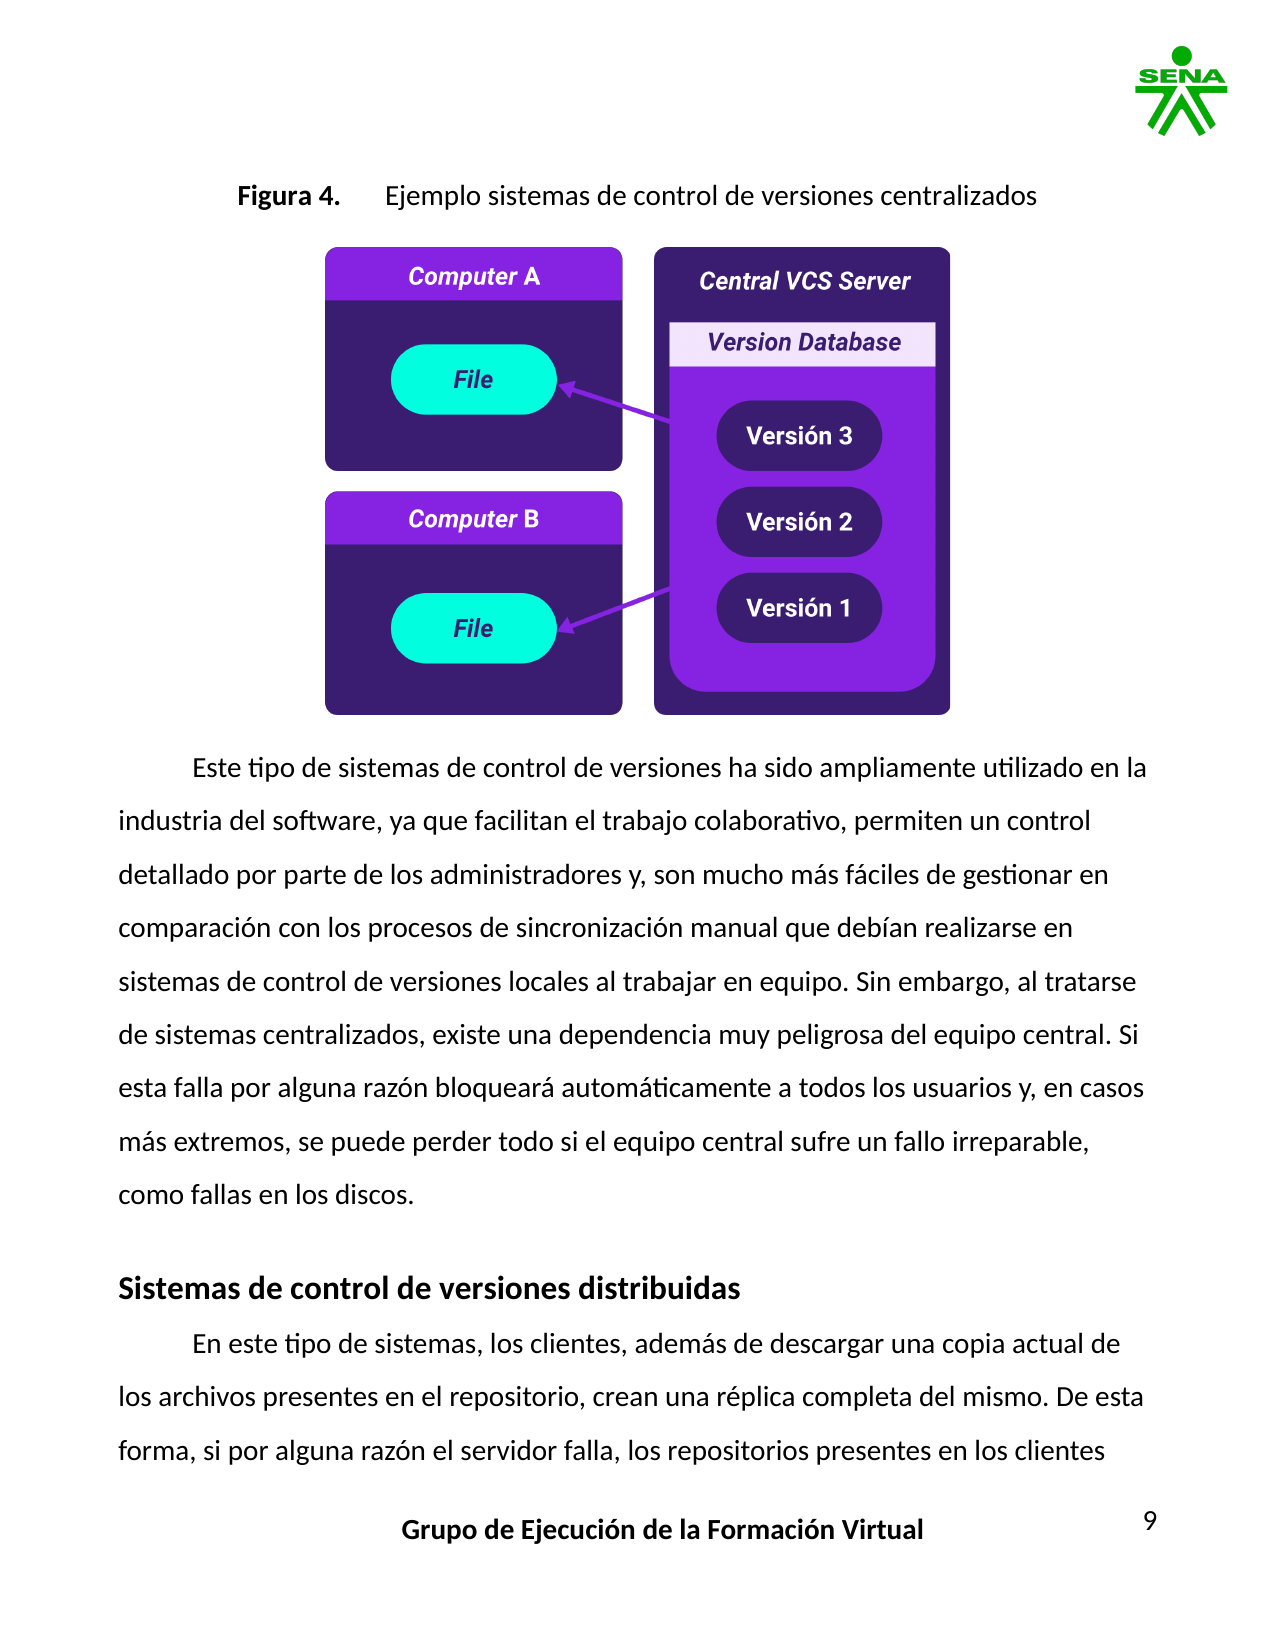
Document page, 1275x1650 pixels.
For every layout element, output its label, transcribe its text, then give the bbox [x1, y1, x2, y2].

picture [325, 247, 951, 715]
text Este tipo de sistemas de control de versiones ha sido ampliamente utilizado en la industria del software, ya que facilitan el trabajo colaborativo, permiten un control detallado por parte de los administradores y, son mucho más fáciles de gestionar en comparación con los procesos de sincronización manual que debían realizarse en sistemas de control de versiones locales al trabajar en equipo. Sin embargo, al tratarse de sistemas centralizados, existe una dependencia muy peligrosa del equipo central. Si esta falla por alguna razón bloqueará automáticamente a todos los usuarios y, en casos más extremos, se puede perder todo si el equipo central sufre un fallo irreparable, como fallas en los discos. [118, 749, 1157, 1212]
picture [1135, 46, 1228, 136]
subtitle Sistemas de control de versiones distribuidas [118, 1267, 1157, 1308]
text Ejemplo sistemas de control de versiones centralizados [118, 177, 1157, 213]
